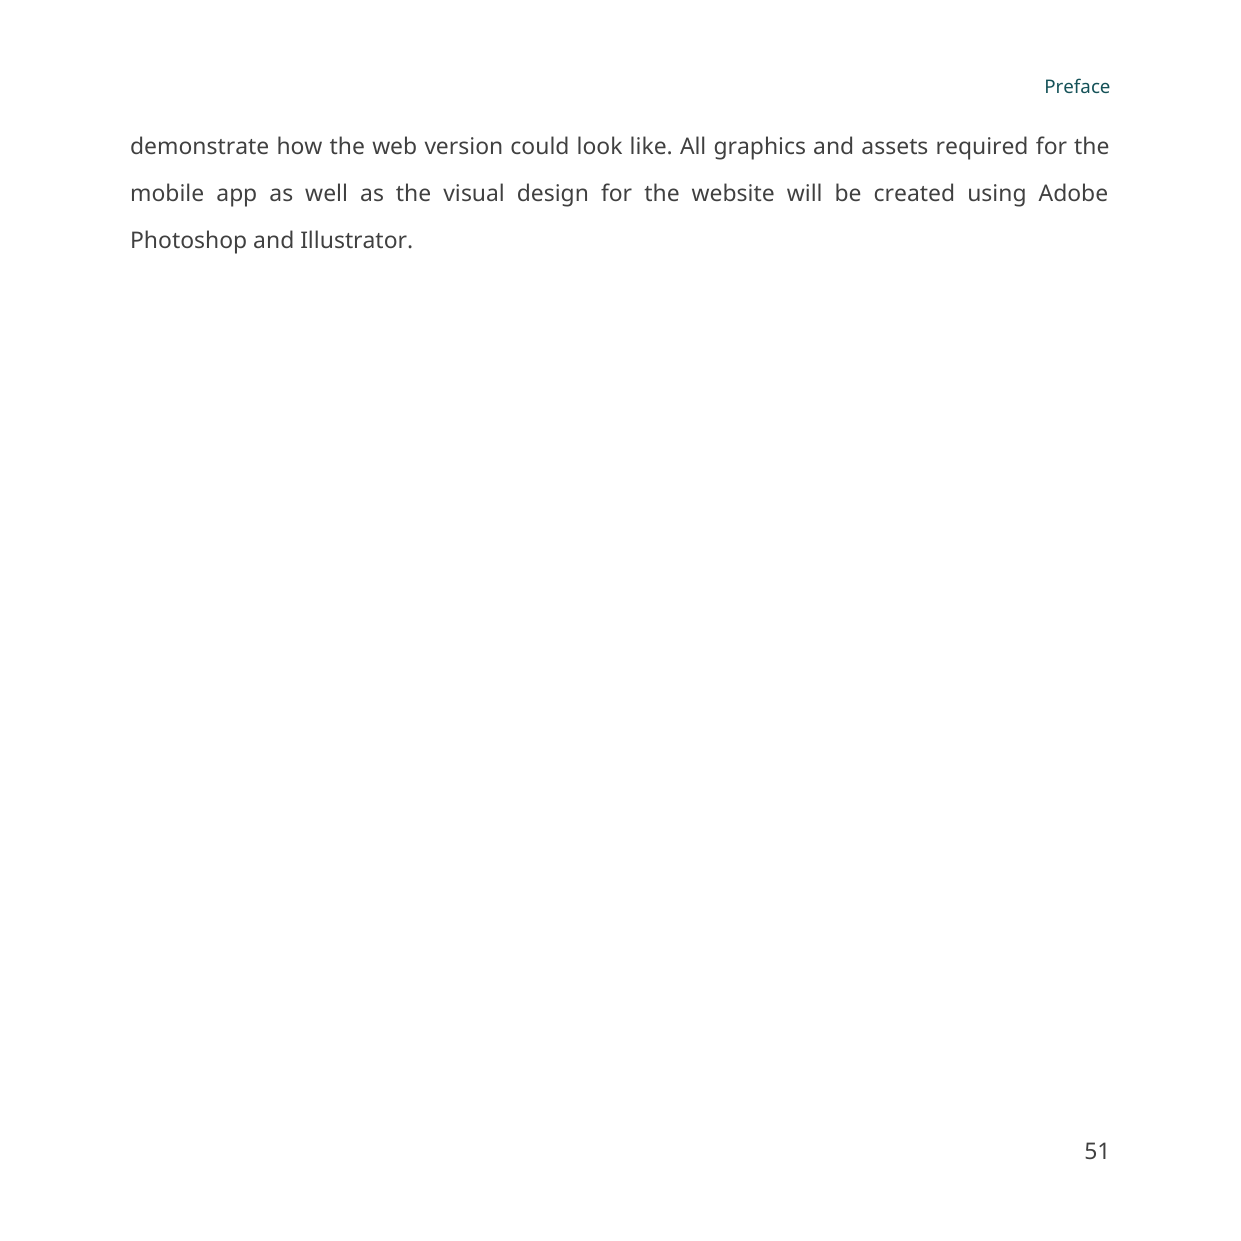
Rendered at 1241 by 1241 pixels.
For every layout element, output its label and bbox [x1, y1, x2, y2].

text [130, 130, 1110, 255]
